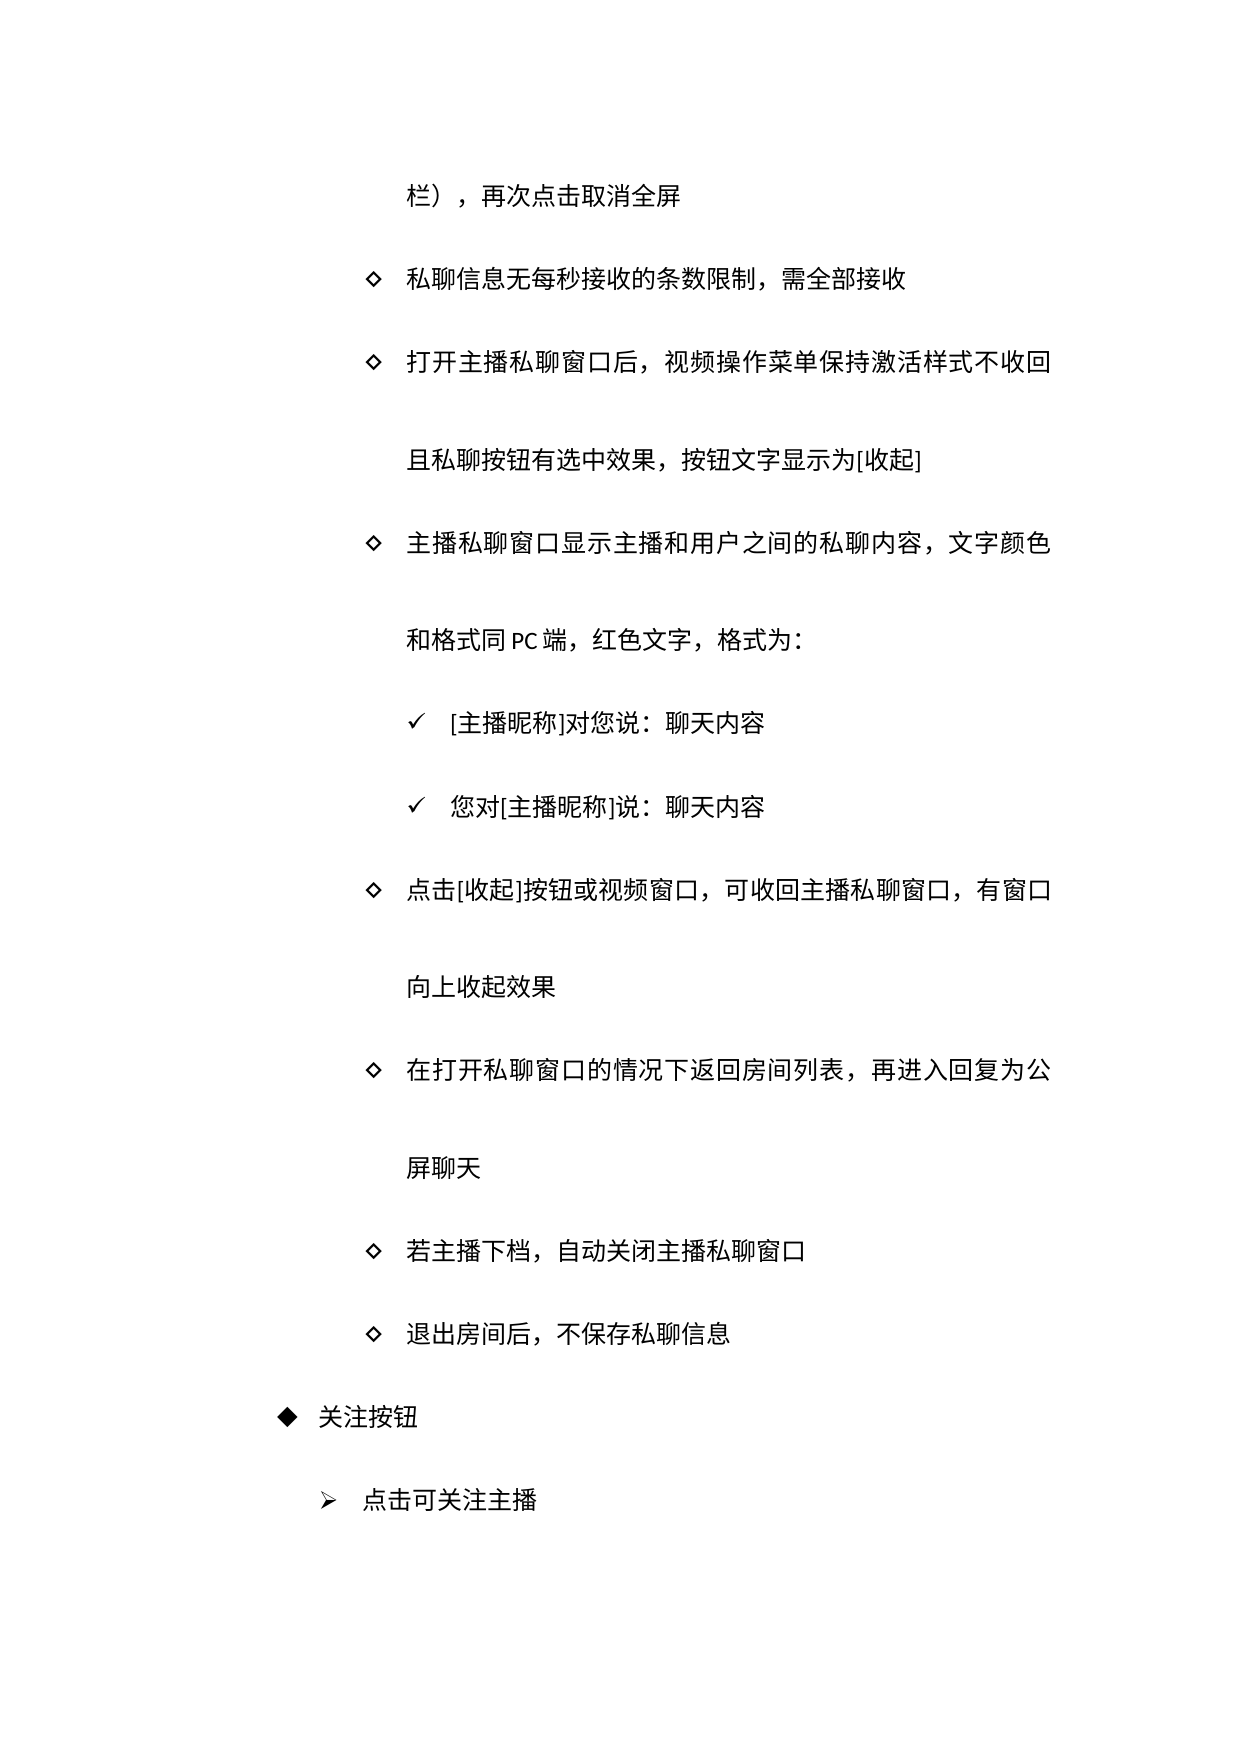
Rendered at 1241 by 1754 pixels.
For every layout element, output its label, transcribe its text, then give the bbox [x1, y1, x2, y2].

list 私聊信息无每秒接收的条数限制，需全部接收 [362, 245, 1053, 310]
list 主播私聊窗口显示主播和用户之间的私聊内容，文字颜色和格式同PC端，红色文字，格式为： [362, 509, 1053, 671]
list 若主播下档，自动关闭主播私聊窗口 [362, 1217, 1053, 1282]
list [362, 162, 1053, 227]
list 打开主播私聊窗口后，视频操作菜单保持激活样式不收回，且私聊按钮有选中效果，按钮文字显示为[收起] [362, 328, 1053, 491]
list [主播昵称]对您说：聊天内容 [406, 689, 1053, 754]
list 点击[收起]按钮或视频窗口，可收回主播私聊窗口，有窗口向上收起效果 [362, 856, 1053, 1018]
list 退出房间后，不保存私聊信息 [362, 1300, 1053, 1365]
list 在打开私聊窗口的情况下返回房间列表，再进入回复为公屏聊天 [362, 1036, 1053, 1199]
list 您对[主播昵称]说：聊天内容 [406, 773, 1053, 838]
list 点击可关注主播 [319, 1466, 1053, 1531]
list 关注按钮 [275, 1383, 1053, 1448]
